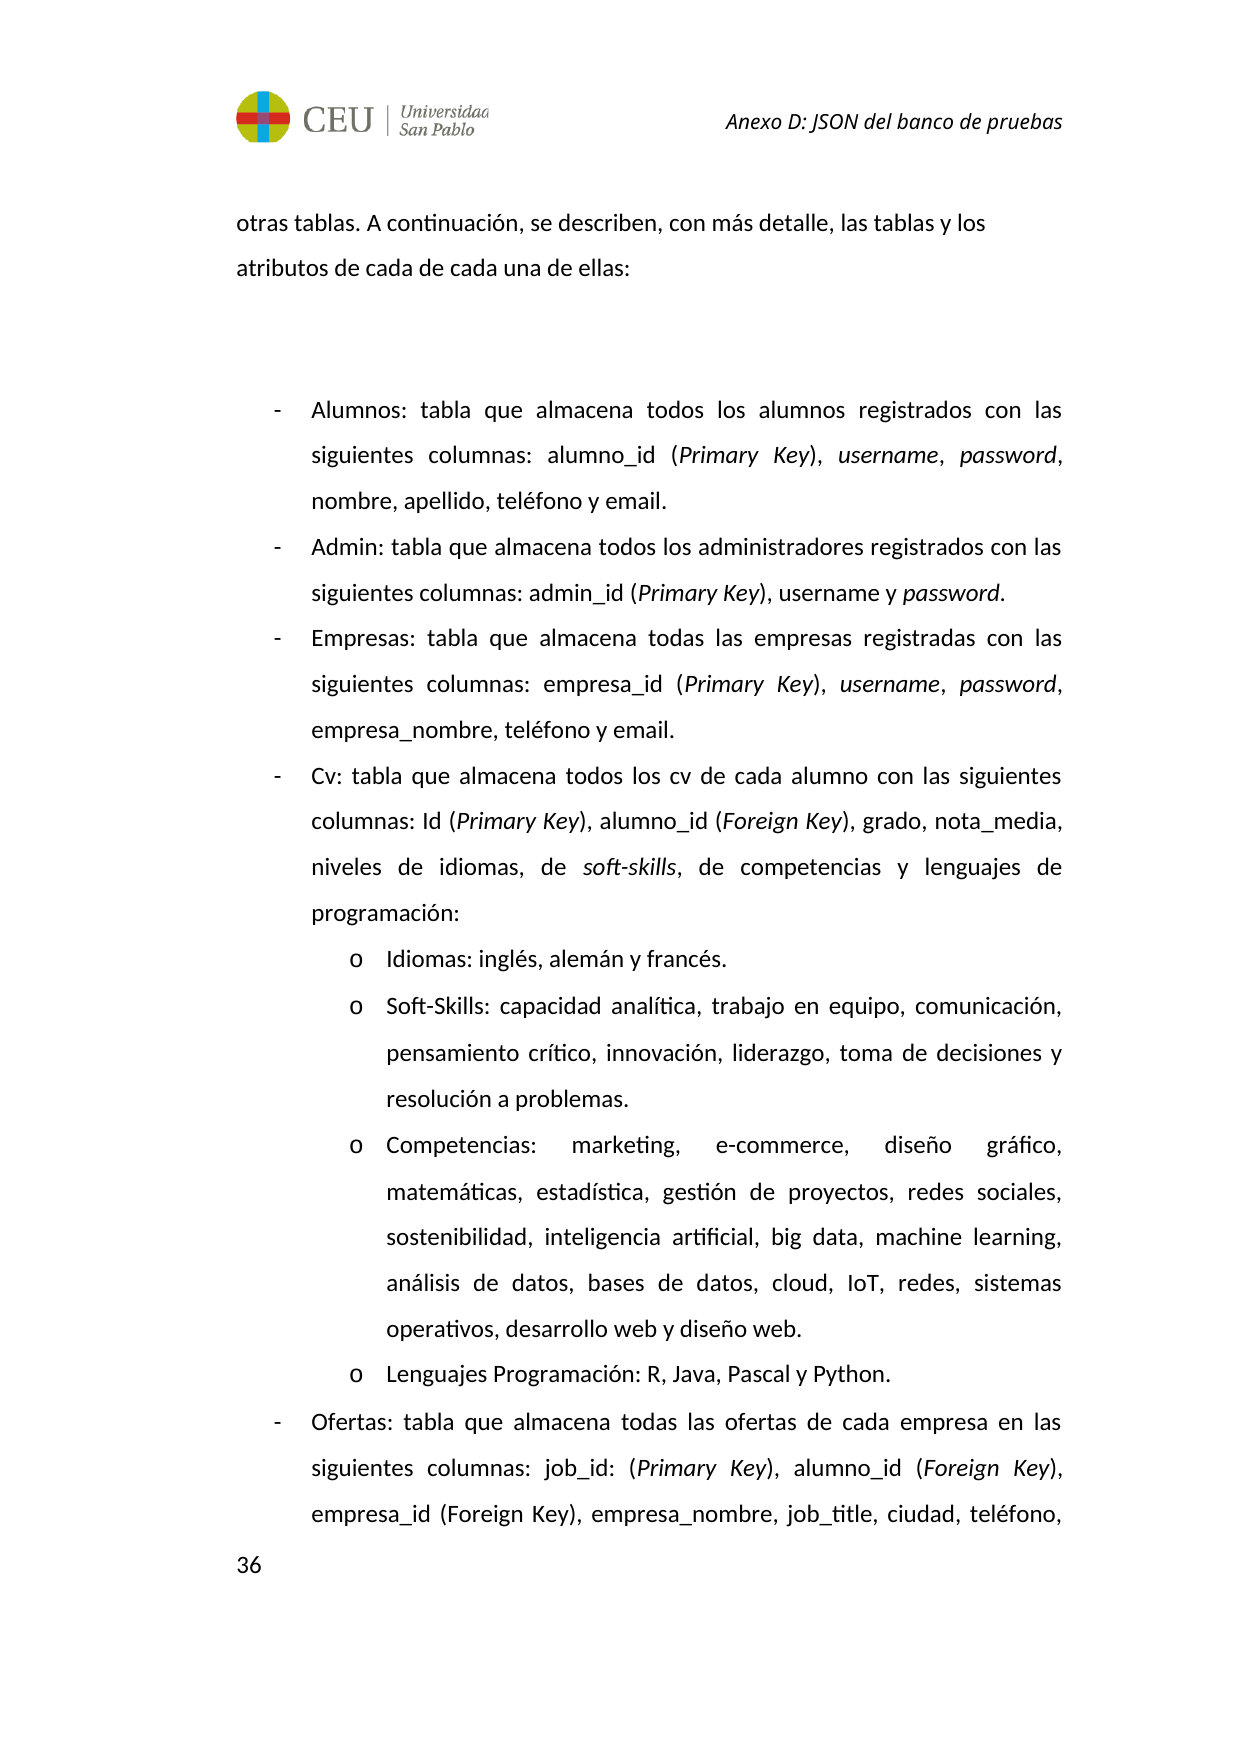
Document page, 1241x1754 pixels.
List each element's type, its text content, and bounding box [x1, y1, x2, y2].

list Empresas: tabla que almacena todas las empresas registradas con las siguientes columnas: empresa_id (Primary Key), username, password, empresa_nombre, teléfono y email. [274, 623, 1063, 744]
list Cv: tabla que almacena todos los cv de cada alumno con las siguientes columnas: Id (Primary Key), alumno_id (Foreign Key), grado, nota_media, niveles de idiomas, de soft-skills, de competencias y lenguajes de programación: [274, 760, 1063, 927]
list Alumnos: tabla que almacena todos los alumnos registrados con las siguientes columnas: alumno_id (Primary Key), username, password, nombre, apellido, teléfono y email. [274, 394, 1063, 516]
list Idiomas: inglés, alemán y francés. [349, 943, 1063, 974]
picture [235, 89, 489, 143]
list Soft-Skills: capacidad analítica, trabajo en equipo, comunicación, pensamiento crítico, innovación, liderazgo, toma de decisiones y resolución a problemas. [349, 990, 1063, 1113]
list Competencias: marketing, e-commerce, diseño gráfico, matemáticas, estadística, gestión de proyectos, redes sociales, sostenibilidad, inteligencia artificial, big data, machine learning, análisis de datos, bases de datos, cloud, IoT, redes, sistemas operativos, desarrollo web y diseño web. [349, 1129, 1063, 1343]
list Admin: tabla que almacena todos los administradores registrados con las siguientes columnas: admin_id (Primary Key), username y password. [274, 531, 1063, 607]
list Lenguajes Programación: R, Java, Pascal y Python. [349, 1359, 1063, 1390]
